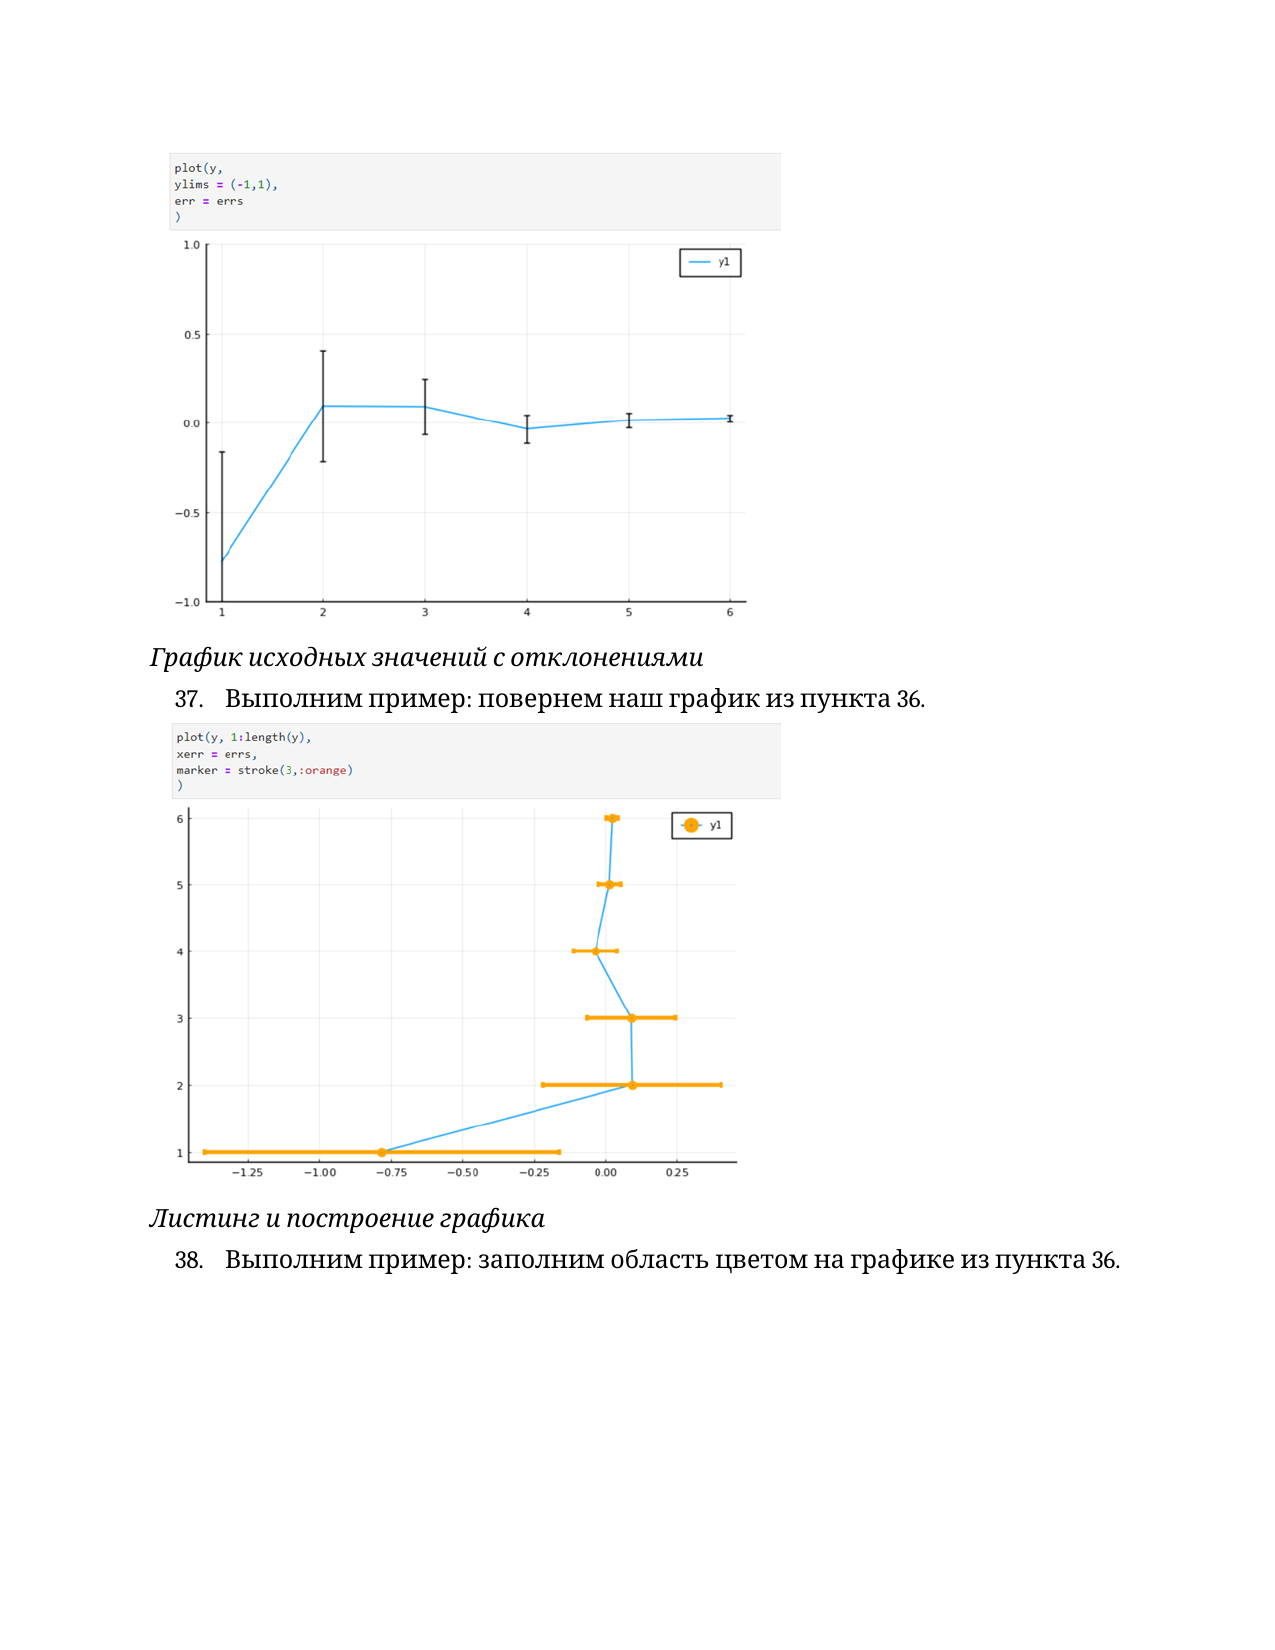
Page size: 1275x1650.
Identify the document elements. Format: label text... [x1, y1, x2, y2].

text График исходных значений с отклонениями [150, 644, 1125, 673]
list Выполним пример: повернем наш график из пункта 36. [175, 685, 1125, 714]
picture [168, 150, 782, 624]
text Листинг и построение графика [150, 1205, 1125, 1233]
picture [168, 717, 782, 1184]
list Выполним пример: заполним область цветом на графике из пункта 36. [175, 1246, 1125, 1275]
